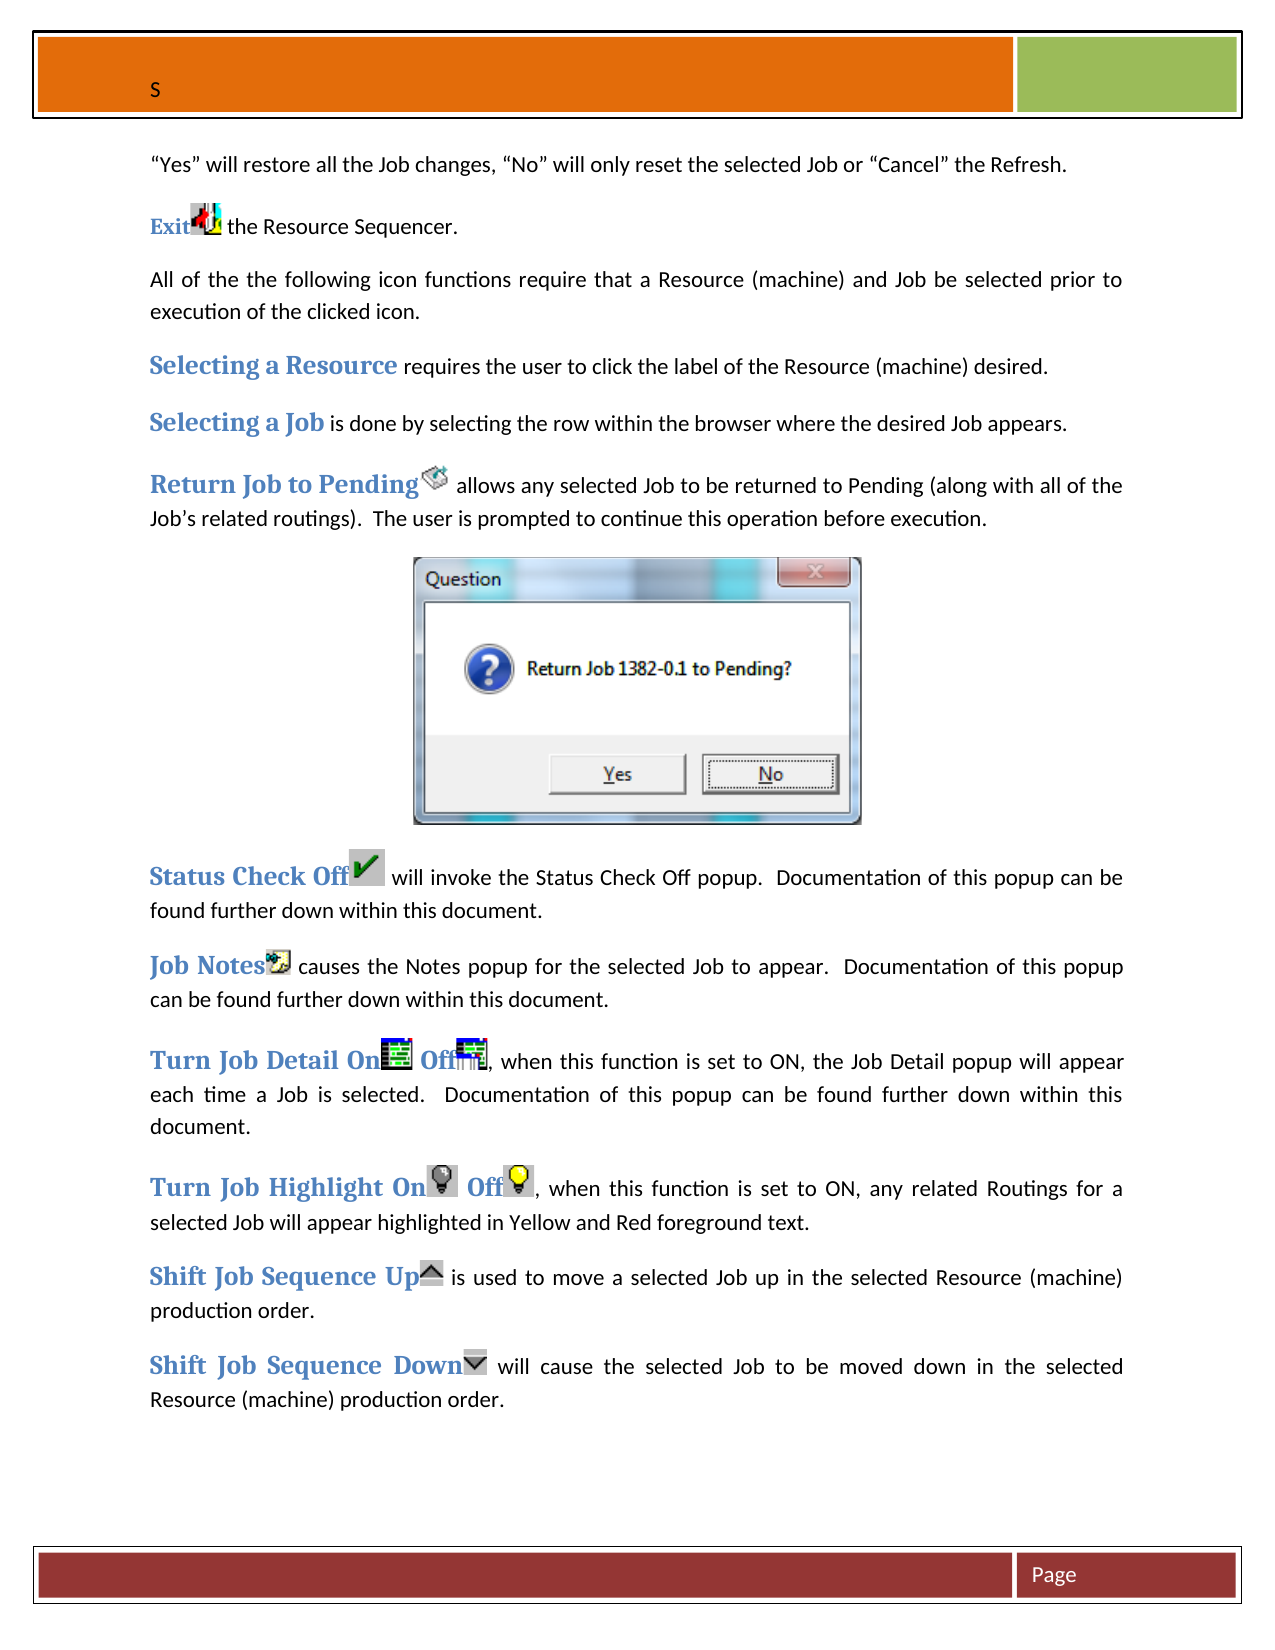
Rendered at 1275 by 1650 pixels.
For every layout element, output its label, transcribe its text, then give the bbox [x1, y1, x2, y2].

text Selecting a Resource requires the user to click the label of the Resource (machine) desired. [150, 350, 1125, 381]
text Job Notes causes the Notes popup for the selected Job to appear. Documentation of this popup can be found further down within this document. [150, 949, 1125, 1013]
picture [413, 557, 862, 825]
picture [419, 1260, 444, 1286]
picture [426, 1165, 458, 1197]
text Shift Job Sequence Up is used to move a selected Job up in the selected Resource (machine) production order. [150, 1261, 1125, 1324]
picture [503, 1165, 535, 1197]
text Shift Job Sequence Down will cause the selected Job to be moved down in the selected Resource (machine) production order. [150, 1349, 1125, 1413]
text Turn Job Highlight On Off, when this function is set to ON, any related Routings for a selected Job will appear highlighted in Yellow and Red foreground text. [150, 1166, 1125, 1236]
text All of the the following icon functions require that a Resource (machine) and Job be selected prior to execution of the clicked icon. [150, 265, 1125, 325]
picture [190, 203, 222, 235]
text Selecting a Job is done by selecting the row within the browser where the desired Job appears. [150, 407, 1125, 438]
text Status Check Off will invoke the Status Check Off popup. Documentation of this popup can be found further down within this document. [150, 849, 1125, 924]
text “Yes” will restore all the Job changes, “No” will only reset the selected Job or “Cancel” the Refresh. [150, 150, 1125, 178]
picture [463, 1349, 487, 1375]
text Turn Job Detail On Off, when this function is set to ON, the Job Detail popup will appear each time a Job is selected. Documentation of this popup can be found further down within this document. [150, 1038, 1125, 1141]
picture [456, 1038, 488, 1070]
picture [348, 849, 385, 886]
picture [265, 949, 291, 975]
picture [419, 463, 451, 493]
text Return Job to Pending allows any selected Job to be returned to Pending (along with all of the Job’s related routings). The user is prompted to continue this operation before execution. [150, 463, 1125, 532]
text Exit the Resource Sequencer. [150, 203, 1125, 240]
picture [381, 1038, 413, 1070]
